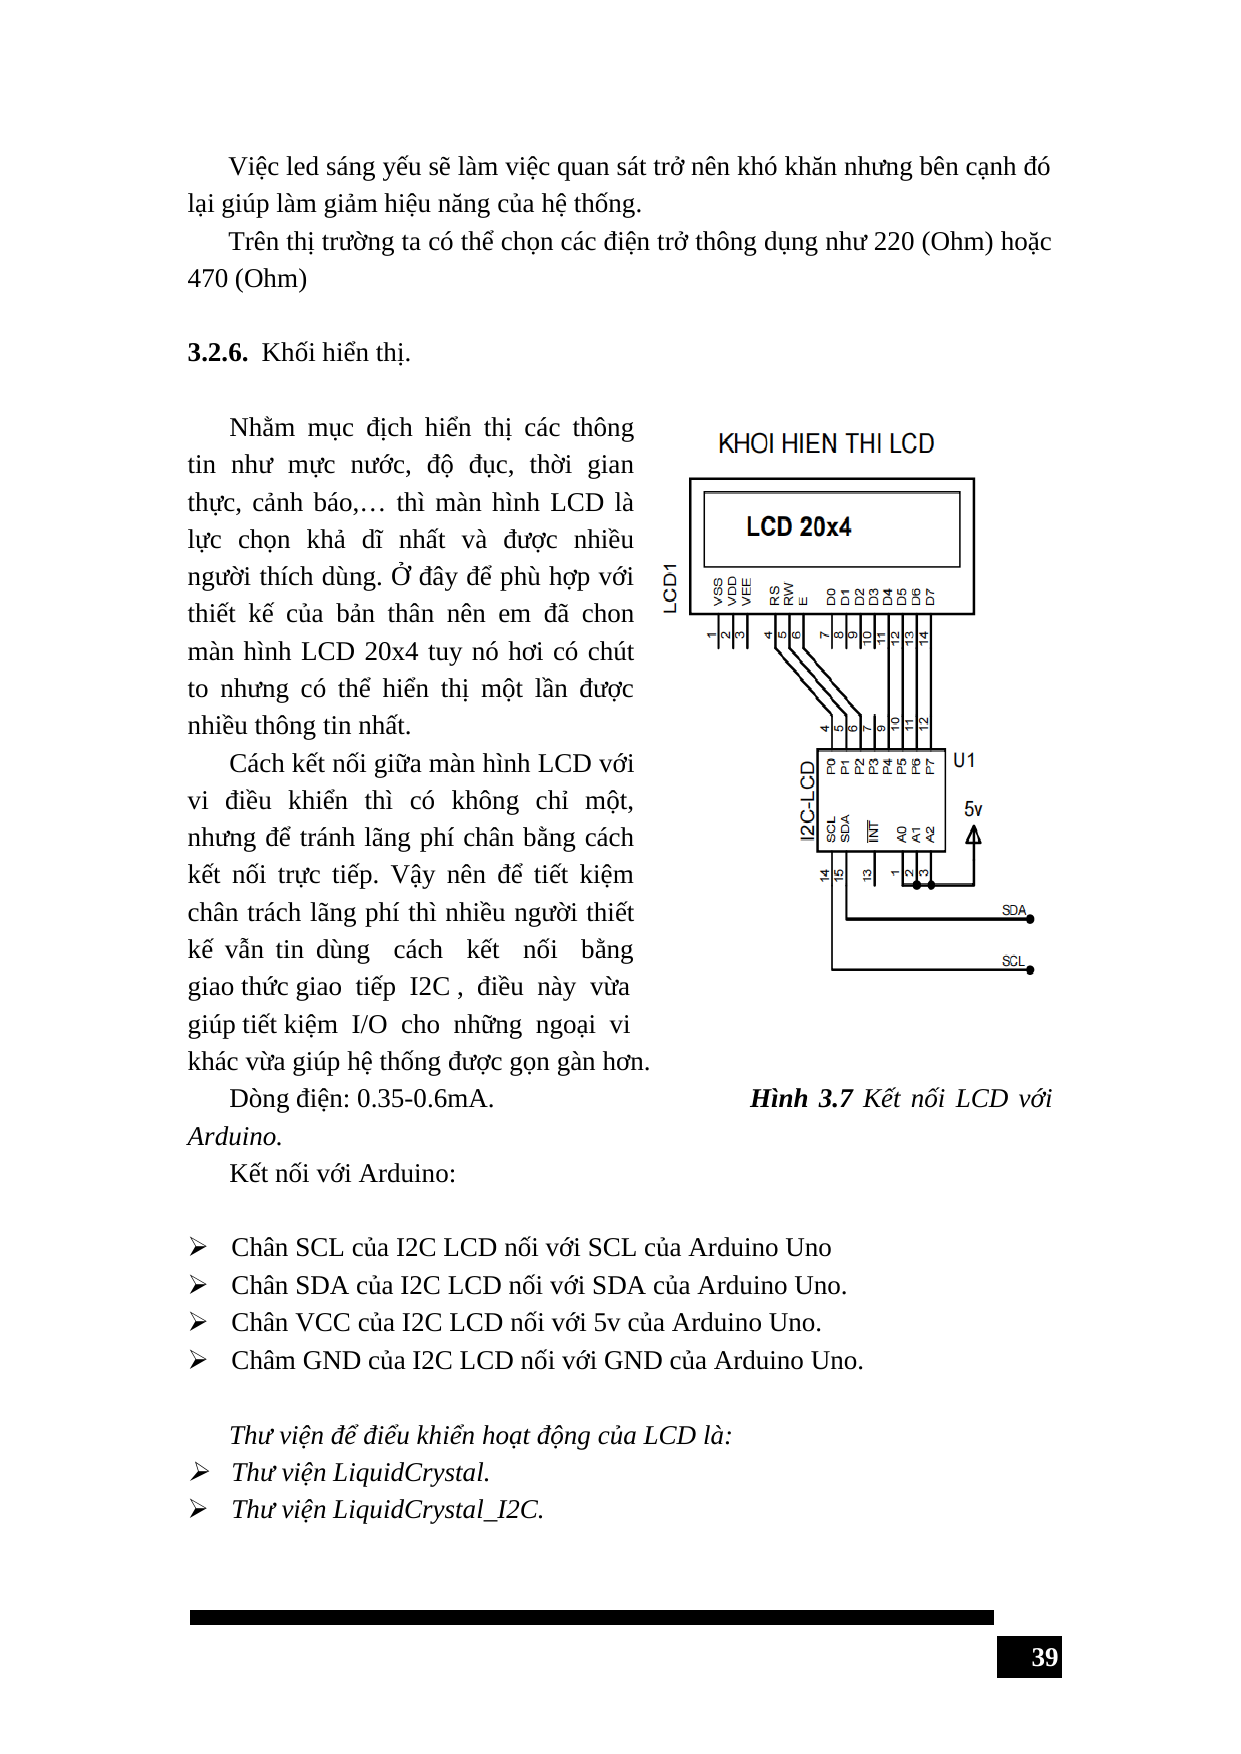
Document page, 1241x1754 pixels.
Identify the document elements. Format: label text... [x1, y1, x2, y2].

list Dòng điện: 0.35-0.6mA. Hình 3.7 Kết nối LCD với Arduino. [187, 1082, 1053, 1151]
list Chân SCL của I2C LCD nối với SCL của Arduino Uno [187, 1231, 1053, 1263]
list Chân VCC của I2C LCD nối với 5v của Arduino Uno. [187, 1306, 1053, 1338]
list khác vừa giúp hệ thống được gọn gàn hơn. [187, 1045, 1053, 1076]
list Thư viện để điểu khiển hoạt động của LCD là: [187, 1419, 1053, 1450]
list Châm GND của I2C LCD nối với GND của Arduino Uno. [187, 1344, 1053, 1375]
list Cách kết nối giữa màn hình LCD với vi điều khiển thì có không chỉ một, nhưng để tránh lãng phí chân bằng cách kết nối trực tiếp. Vậy nên để tiết kiệm chân trách lãng phí thì nhiều người thiết kế vẫn tin dùng cách kết nối bằng giao thức giao tiếp I2C , điều này vừa [187, 747, 1053, 1002]
picture [653, 414, 1043, 991]
list Khối hiển thị. [187, 336, 1053, 368]
list Chân SDA của I2C LCD nối với SDA của Arduino Uno. [187, 1269, 1053, 1300]
list Trên thị trường ta có thể chọn các điện trở thông dụng như 220 (Ohm) hoặc 470 (Ohm) [187, 224, 1053, 293]
list Nhằm mục địch hiển thị các thông tin như mực nước, độ đục, thời gian thực, cảnh báo,… thì màn hình LCD là lực chọn khả dĩ nhất và được nhiều người thích dùng. Ở đây để phù hợp với thiết kế của bản thân nên em đã chon màn hình LCD 20x4 tuy nó hơi có chút to nhưng có thể hiển thị một lần được nhiều thông tin nhất. [187, 411, 1053, 741]
list giúp tiết kiệm I/O cho những ngoại vi [187, 1008, 1053, 1039]
list Việc led sáng yếu sẽ làm việc quan sát trở nên khó khăn nhưng bên cạnh đó lại giúp làm giảm hiệu năng của hệ thống. [187, 150, 1053, 218]
list Thư viện LiquidCrystal_I2C. [187, 1493, 1053, 1525]
list Kết nối với Arduino: [187, 1157, 1053, 1188]
list Thư viện LiquidCrystal. [187, 1456, 1053, 1487]
